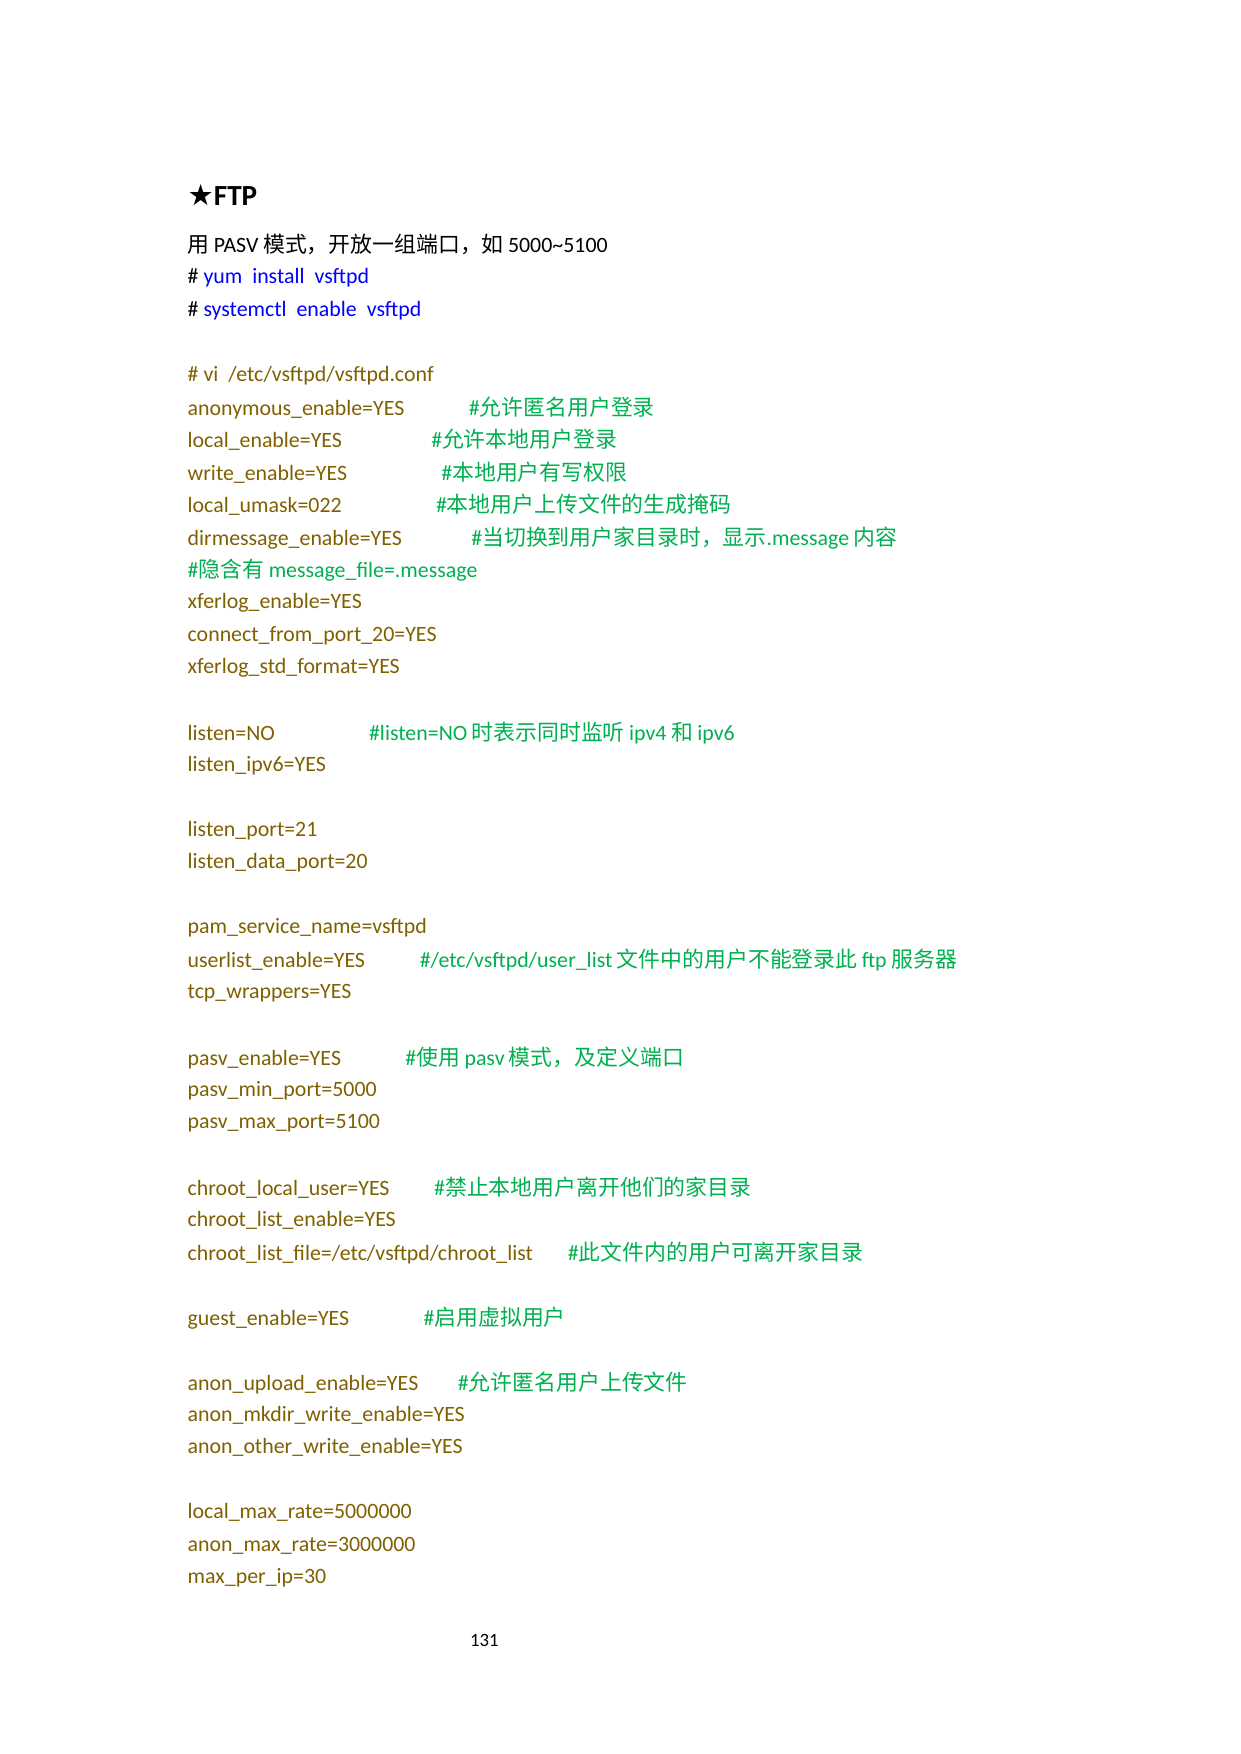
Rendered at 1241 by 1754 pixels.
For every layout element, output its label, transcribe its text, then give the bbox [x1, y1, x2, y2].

text guest_enable=YES #启用虚拟用户 [187, 1299, 1053, 1332]
text listen_data_port=20 [187, 844, 1053, 877]
text anon_mkdir_write_enable=YES [187, 1397, 1053, 1429]
text #隐含有message_file=.message [187, 552, 1053, 584]
text max_per_ip=30 [187, 1559, 1053, 1592]
text local_enable=YES #允许本地用户登录 [187, 422, 1053, 454]
text anon_other_write_enable=YES [187, 1429, 1053, 1462]
text chroot_list_file=/etc/vsftpd/chroot_list #此文件内的用户可离开家目录 [187, 1234, 1053, 1267]
text dirmessage_enable=YES #当切换到用户家目录时，显示.message内容 [187, 519, 1053, 552]
text 用PASV模式，开放一组端口，如5000~5100 [187, 227, 1053, 259]
text write_enable=YES #本地用户有写权限 [187, 454, 1053, 487]
text chroot_local_user=YES #禁止本地用户离开他们的家目录 [187, 1169, 1053, 1202]
text listen_port=21 [187, 812, 1053, 844]
text chroot_list_enable=YES [187, 1202, 1053, 1234]
text anonymous_enable=YES #允许匿名用户登录 [187, 389, 1053, 422]
text anon_max_rate=3000000 [187, 1527, 1053, 1559]
text pasv_min_port=5000 [187, 1072, 1053, 1104]
text pasv_max_port=5100 [187, 1104, 1053, 1137]
text tcp_wrappers=YES [187, 974, 1053, 1007]
text local_umask=022 #本地用户上传文件的生成掩码 [187, 487, 1053, 519]
text local_max_rate=5000000 [187, 1494, 1053, 1527]
text # yum install vsftpd [187, 259, 1053, 292]
text xferlog_std_format=YES [187, 649, 1053, 682]
text ★FTP [187, 162, 1053, 227]
text pasv_enable=YES #使用pasv模式，及定义端口 [187, 1039, 1053, 1072]
text connect_from_port_20=YES [187, 617, 1053, 649]
text listen=NO #listen=NO时表示同时监听ipv4和ipv6 [187, 714, 1053, 747]
text pam_service_name=vsftpd [187, 909, 1053, 942]
text # systemctl enable vsftpd [187, 292, 1053, 324]
text userlist_enable=YES #/etc/vsftpd/user_list文件中的用户不能登录此ftp服务器 [187, 942, 1053, 974]
text listen_ipv6=YES [187, 747, 1053, 779]
text xferlog_enable=YES [187, 584, 1053, 617]
text # vi /etc/vsftpd/vsftpd.conf [187, 357, 1053, 389]
text anon_upload_enable=YES #允许匿名用户上传文件 [187, 1364, 1053, 1397]
